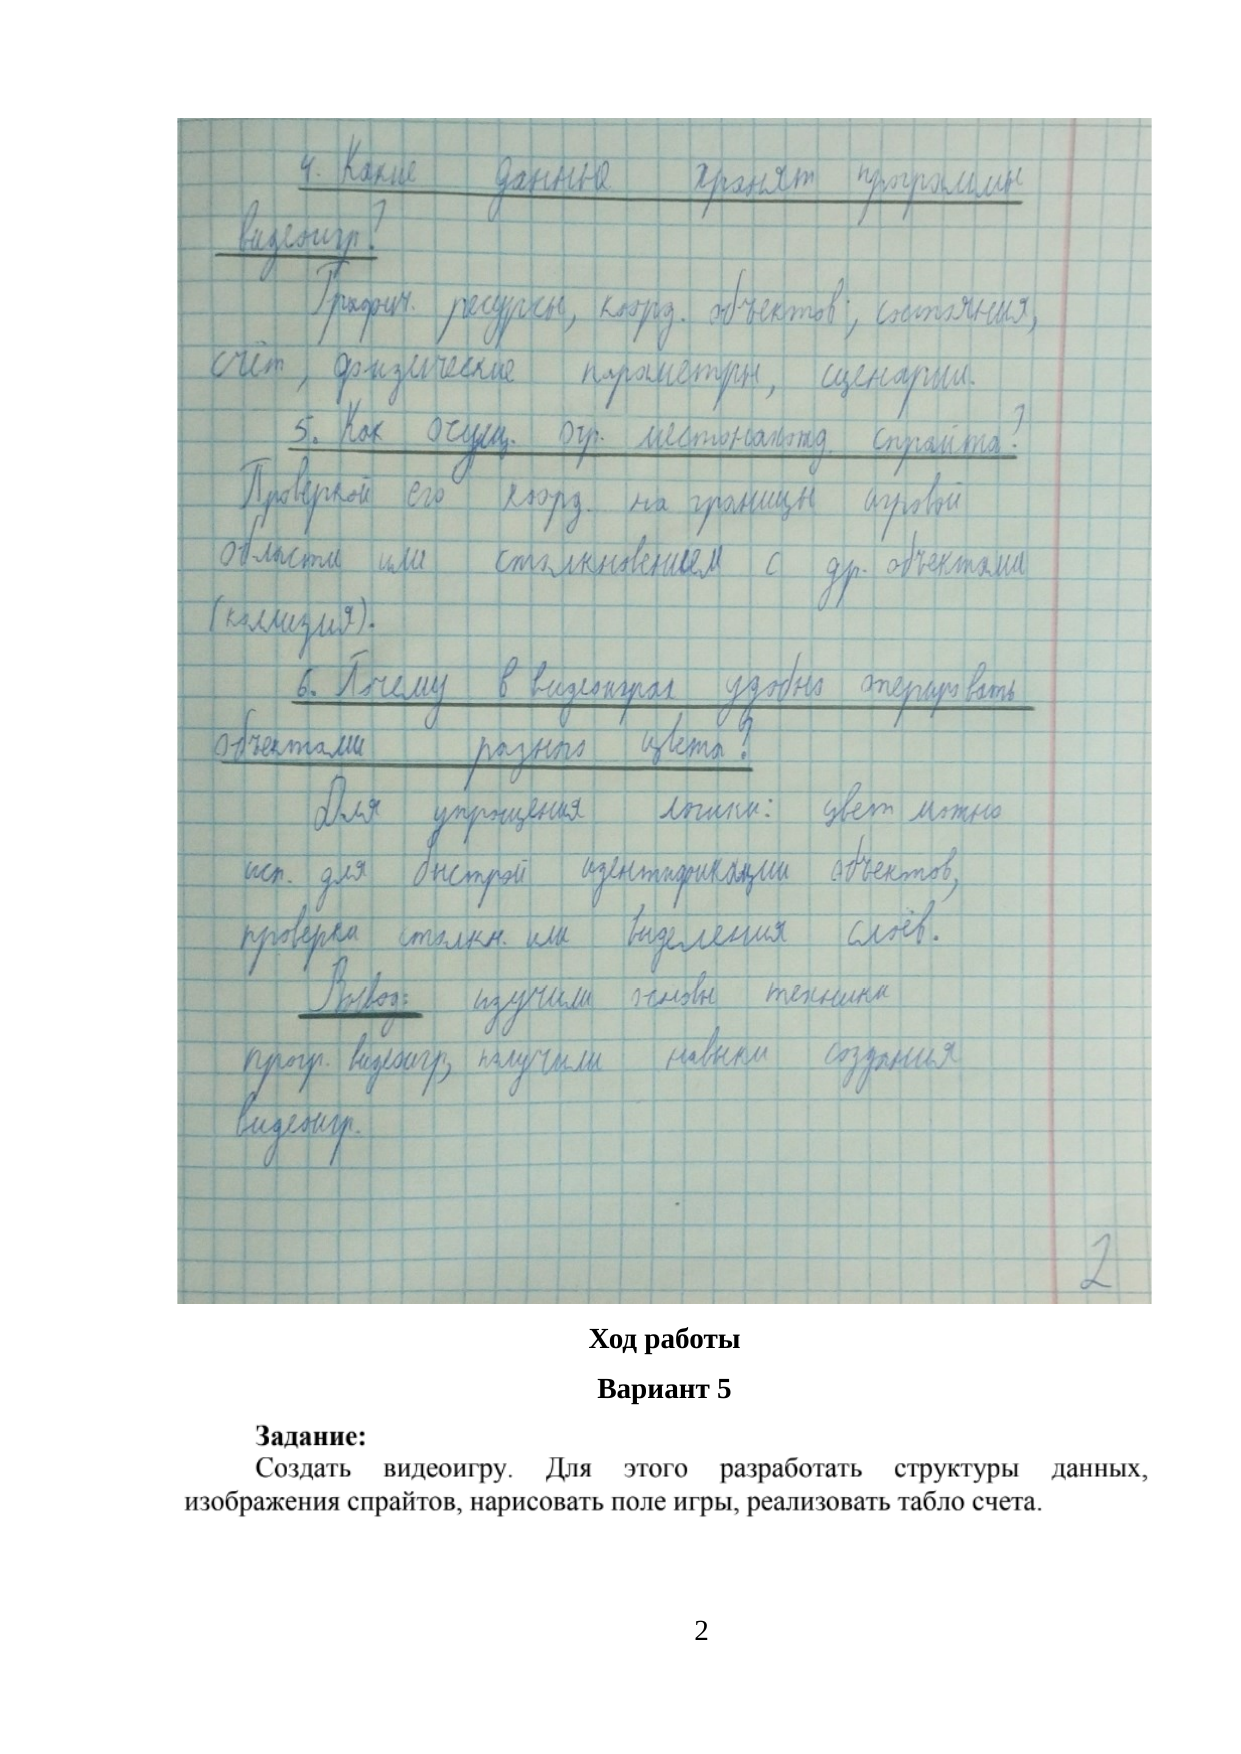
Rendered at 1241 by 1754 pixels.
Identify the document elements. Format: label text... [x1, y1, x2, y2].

text Ход работы [177, 1321, 1152, 1354]
text Вариант 5 [177, 1371, 1152, 1404]
picture [177, 1421, 1152, 1519]
picture [177, 118, 1152, 1304]
